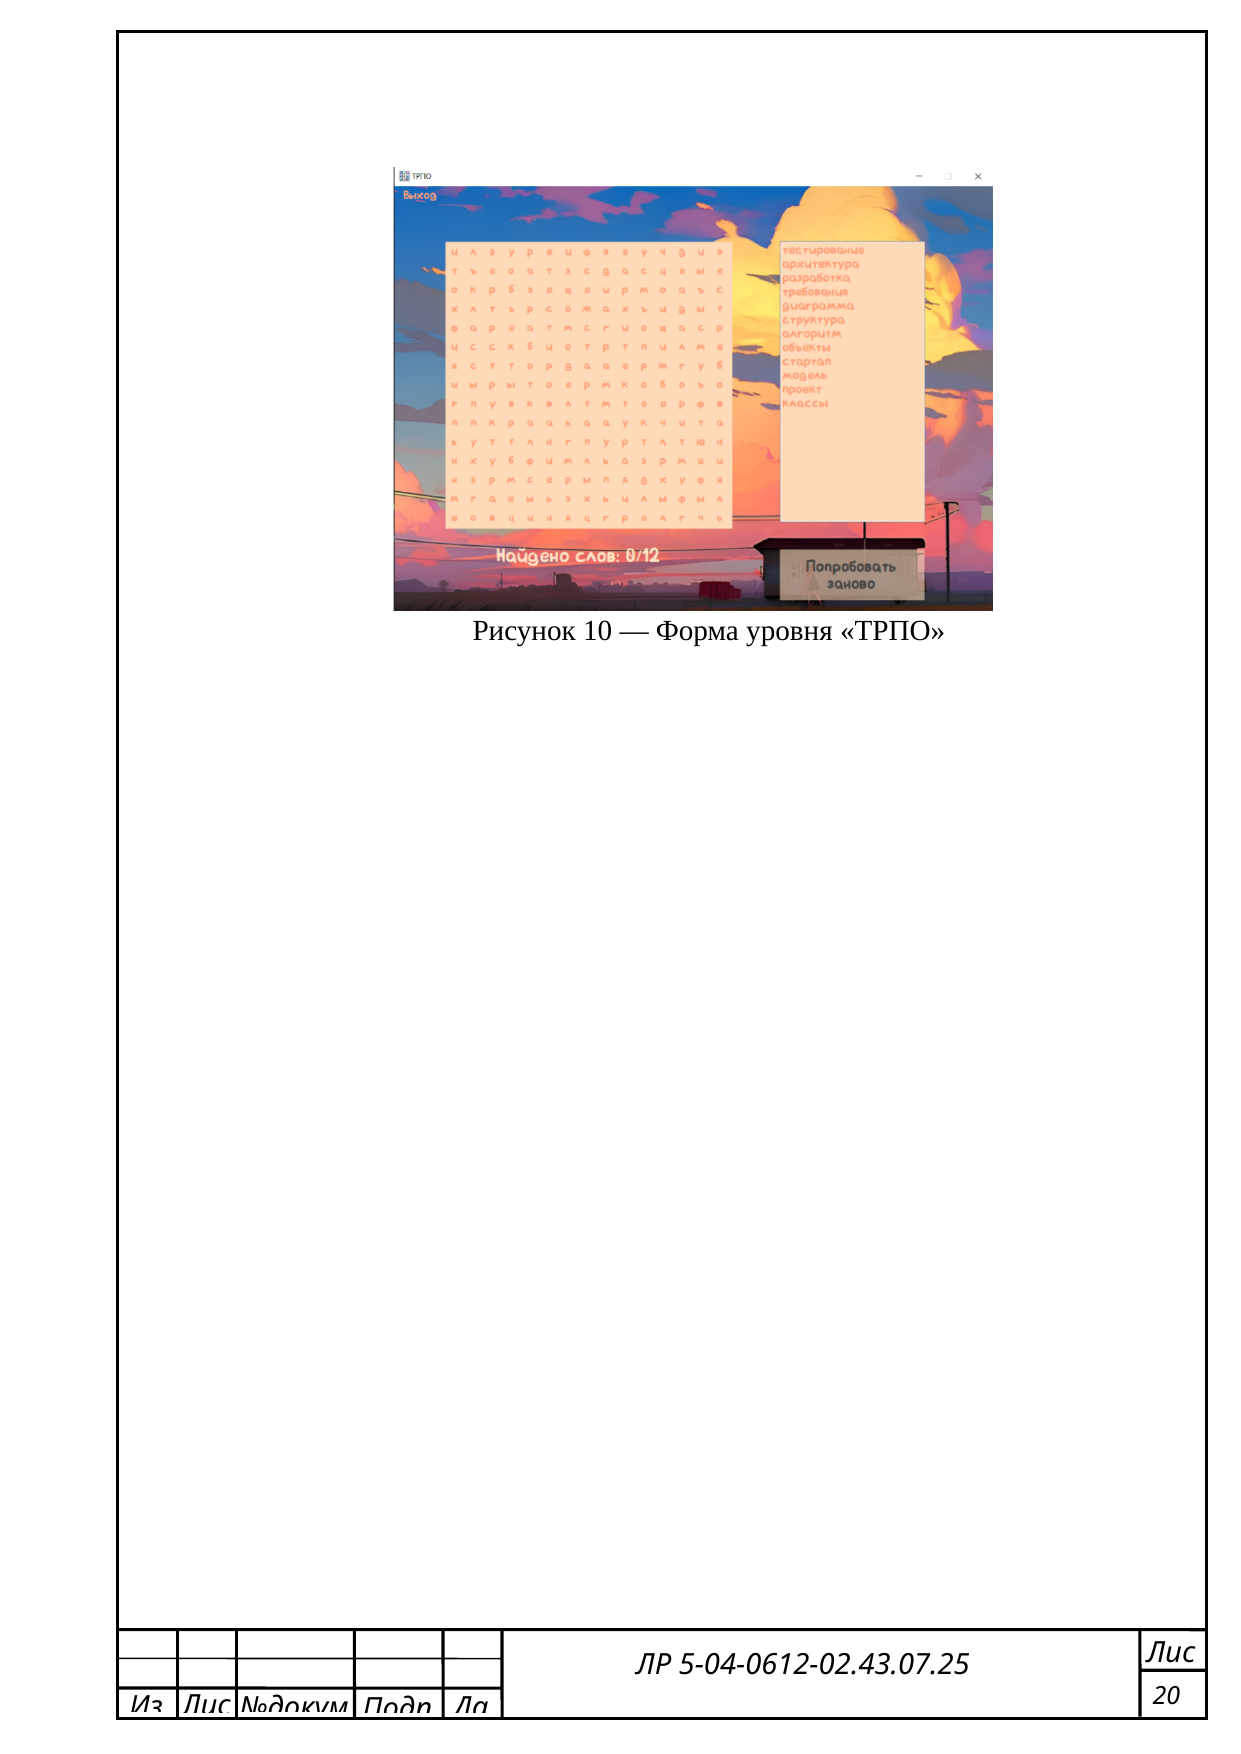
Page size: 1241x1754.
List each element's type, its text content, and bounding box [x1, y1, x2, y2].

picture [393, 167, 993, 611]
